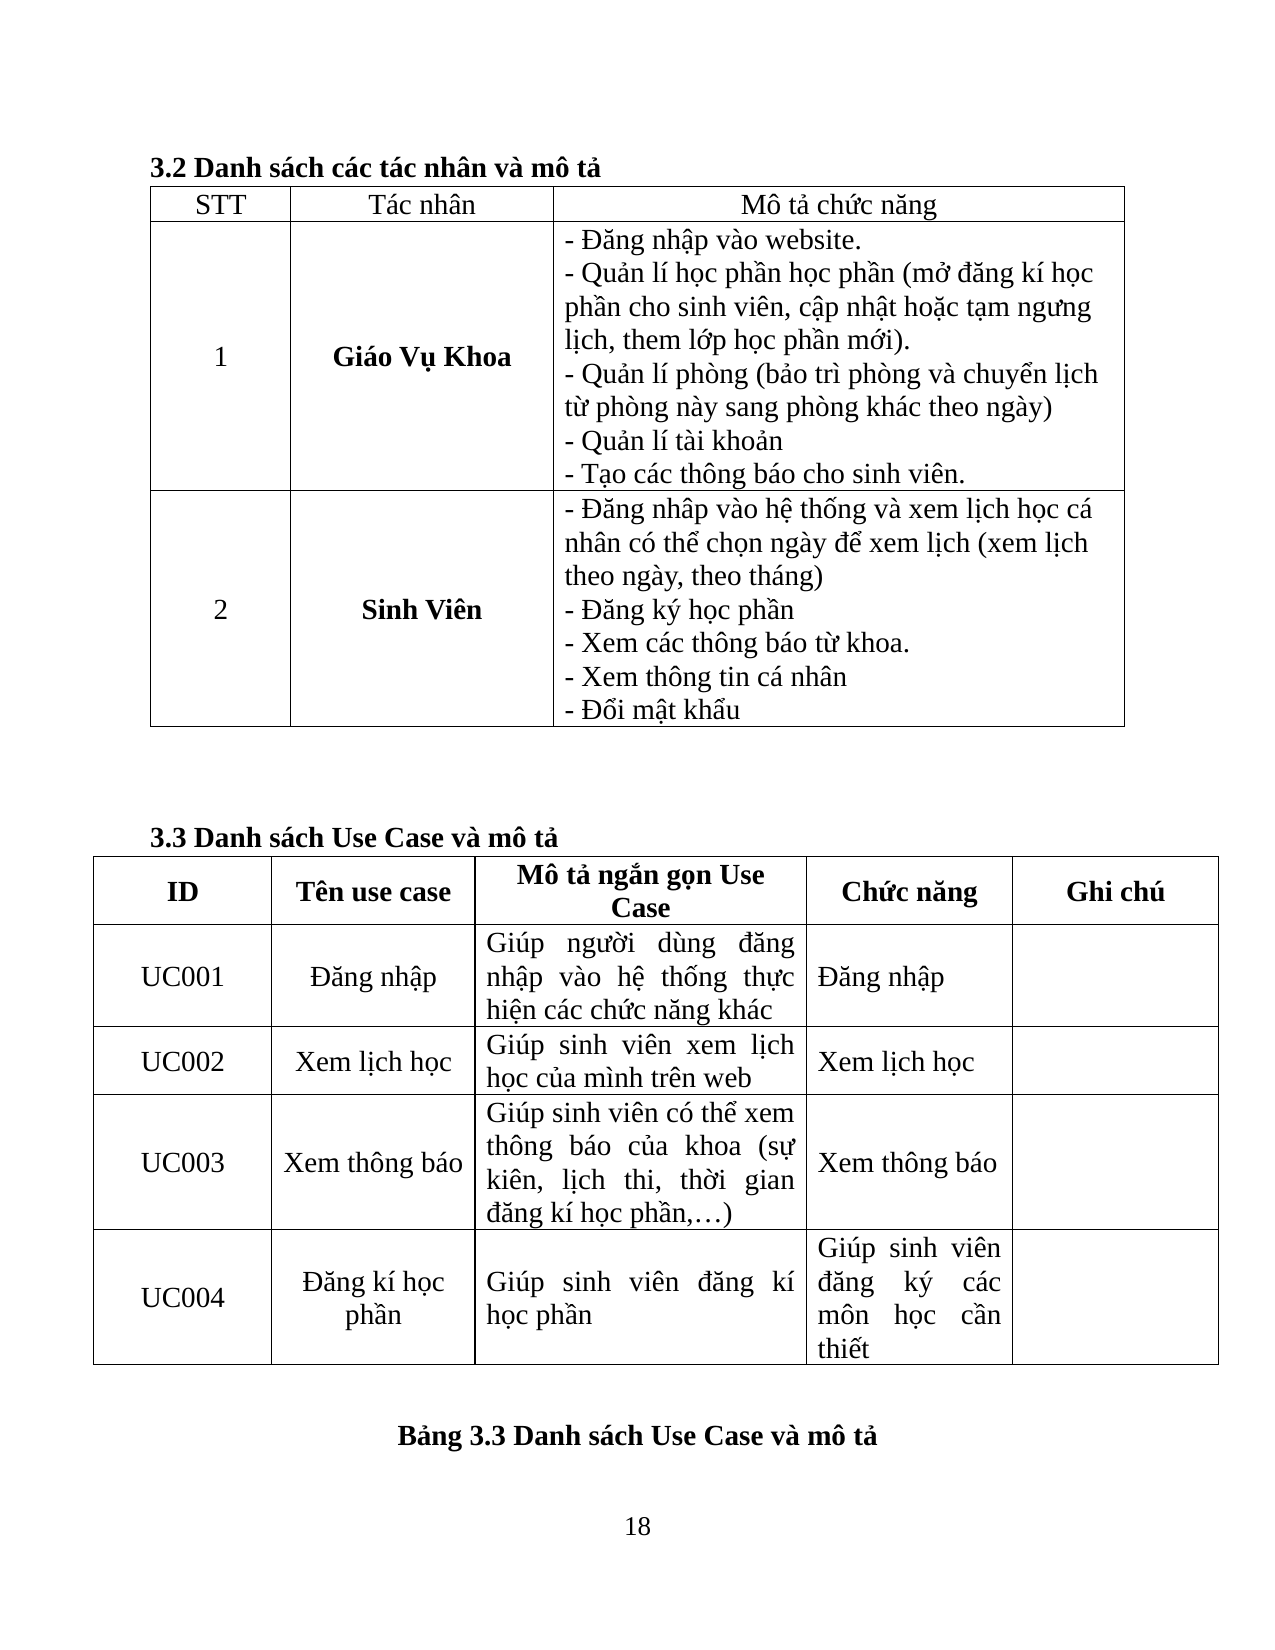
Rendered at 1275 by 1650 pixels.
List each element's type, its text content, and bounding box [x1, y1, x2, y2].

subtitle 3.2 Danh sách các tác nhân và mô tả [150, 150, 1125, 183]
table_cell Đăng nhập [807, 925, 1012, 1026]
table_cell UC004 [94, 1230, 271, 1364]
table_cell Xem thông báo [807, 1095, 1012, 1229]
table_header Tên use case [272, 857, 474, 924]
table_cell Giúp người dùng đăng nhập vào hệ thống thực hiện các chức năng khác [476, 925, 806, 1026]
table_cell [1013, 1095, 1218, 1229]
table_cell Giúp sinh viên xem lịch học của mình trên web [476, 1027, 806, 1094]
table_header ID [94, 857, 271, 924]
table_header Mô tả ngắn gọn Use Case [476, 857, 806, 924]
table_cell - Đăng nhâp vào hệ thống và xem lịch học cá nhân có thể chọn ngày để xem lịch (xem lịch theo ngày, theo tháng) - Đăng ký học phần - Xem các thông báo từ khoa. - Xem thông tin cá nhân - Đổi mật khẩu [554, 491, 1124, 726]
text Bảng 3.3 Danh sách Use Case và mô tả [150, 1418, 1125, 1452]
table_header Tác nhân [291, 187, 553, 221]
table_cell [1013, 925, 1218, 1026]
table_header STT [151, 187, 290, 221]
table_cell Giáo Vụ Khoa [291, 222, 553, 490]
table_cell 2 [151, 491, 290, 726]
table_cell Xem lịch học [807, 1027, 1012, 1094]
table_cell Đăng kí học phần [272, 1230, 474, 1364]
table_cell UC001 [94, 925, 271, 1026]
table_cell Xem lịch học [272, 1027, 474, 1094]
table_cell Giúp sinh viên đăng ký các môn học cần thiết [807, 1230, 1012, 1364]
table_cell Giúp sinh viên có thể xem thông báo của khoa (sự kiên, lịch thi, thời gian đăng kí học phần,…) [476, 1095, 806, 1229]
table_cell - Đăng nhập vào website. - Quản lí học phần học phần (mở đăng kí học phần cho sinh viên, cập nhật hoặc tạm ngưng lịch, them lớp học phần mới). - Quản lí phòng (bảo trì phòng và chuyển lịch từ phòng này sang phòng khác theo ngày) - Quản lí tài khoản - Tạo các thông báo cho sinh viên. [554, 222, 1124, 490]
table_cell 1 [151, 222, 290, 490]
subtitle 3.3 Danh sách Use Case và mô tả [150, 820, 1125, 853]
table_header Ghi chú [1013, 857, 1218, 924]
table_cell Giúp sinh viên đăng kí học phần [476, 1230, 806, 1364]
table_header Mô tả chức năng [554, 187, 1124, 221]
table_header Chức năng [807, 857, 1012, 924]
table_cell [1013, 1027, 1218, 1094]
table_cell Xem thông báo [272, 1095, 474, 1229]
table_cell [1013, 1230, 1218, 1364]
table_cell Đăng nhập [272, 925, 474, 1026]
table_cell Sinh Viên [291, 491, 553, 726]
table_cell UC003 [94, 1095, 271, 1229]
table_cell UC002 [94, 1027, 271, 1094]
